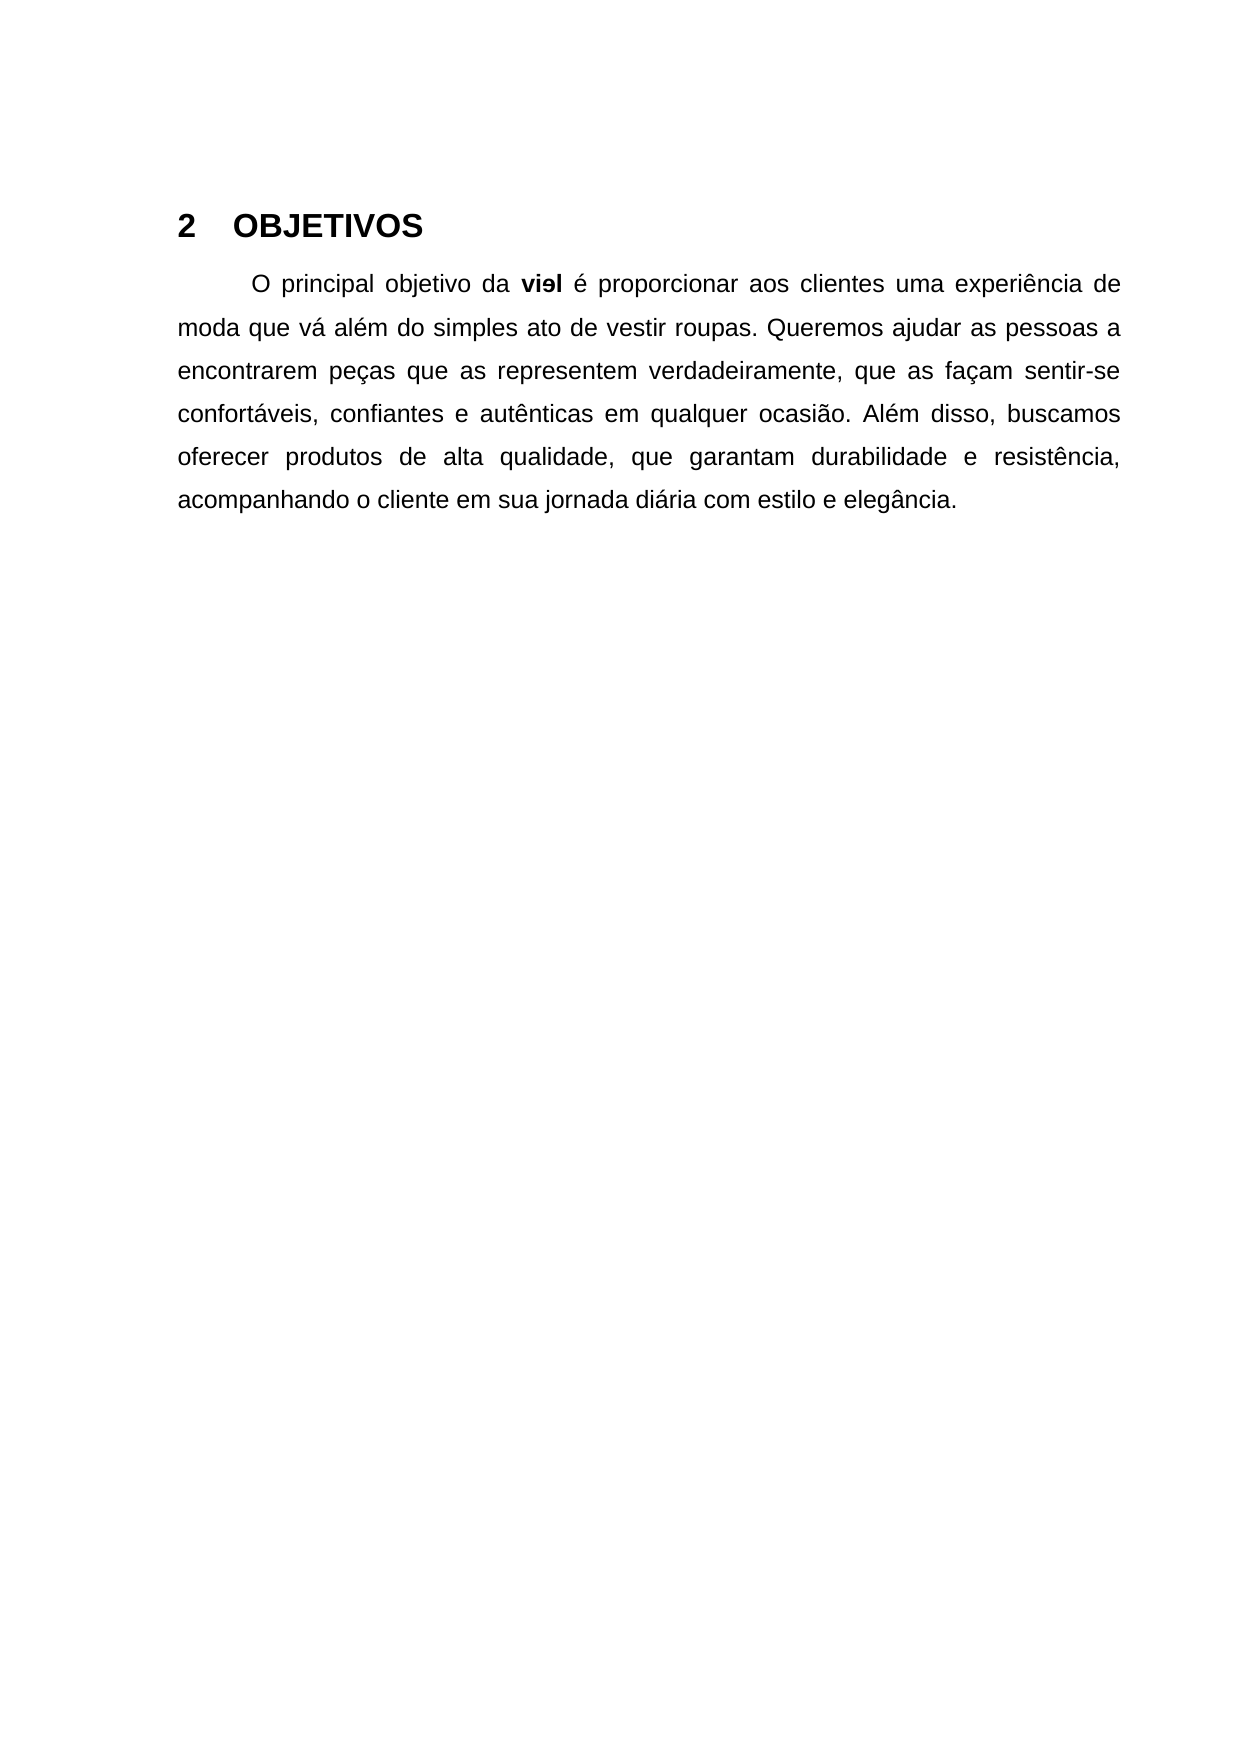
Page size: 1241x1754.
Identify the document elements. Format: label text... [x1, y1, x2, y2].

text 2 OBJETIVOS [177, 206, 1122, 244]
text O principal objetivo da viɘl é proporcionar aos clientes uma experiência de moda que vá além do simples ato de vestir roupas. Queremos ajudar as pessoas a encontrarem peças que as representem verdadeiramente, que as façam sentir-se confortáveis, confiantes e autênticas em qualquer ocasião. Além disso, buscamos oferecer produtos de alta qualidade, que garantam durabilidade e resistência, acompanhando o cliente em sua jornada diária com estilo e elegância. [177, 269, 1122, 514]
